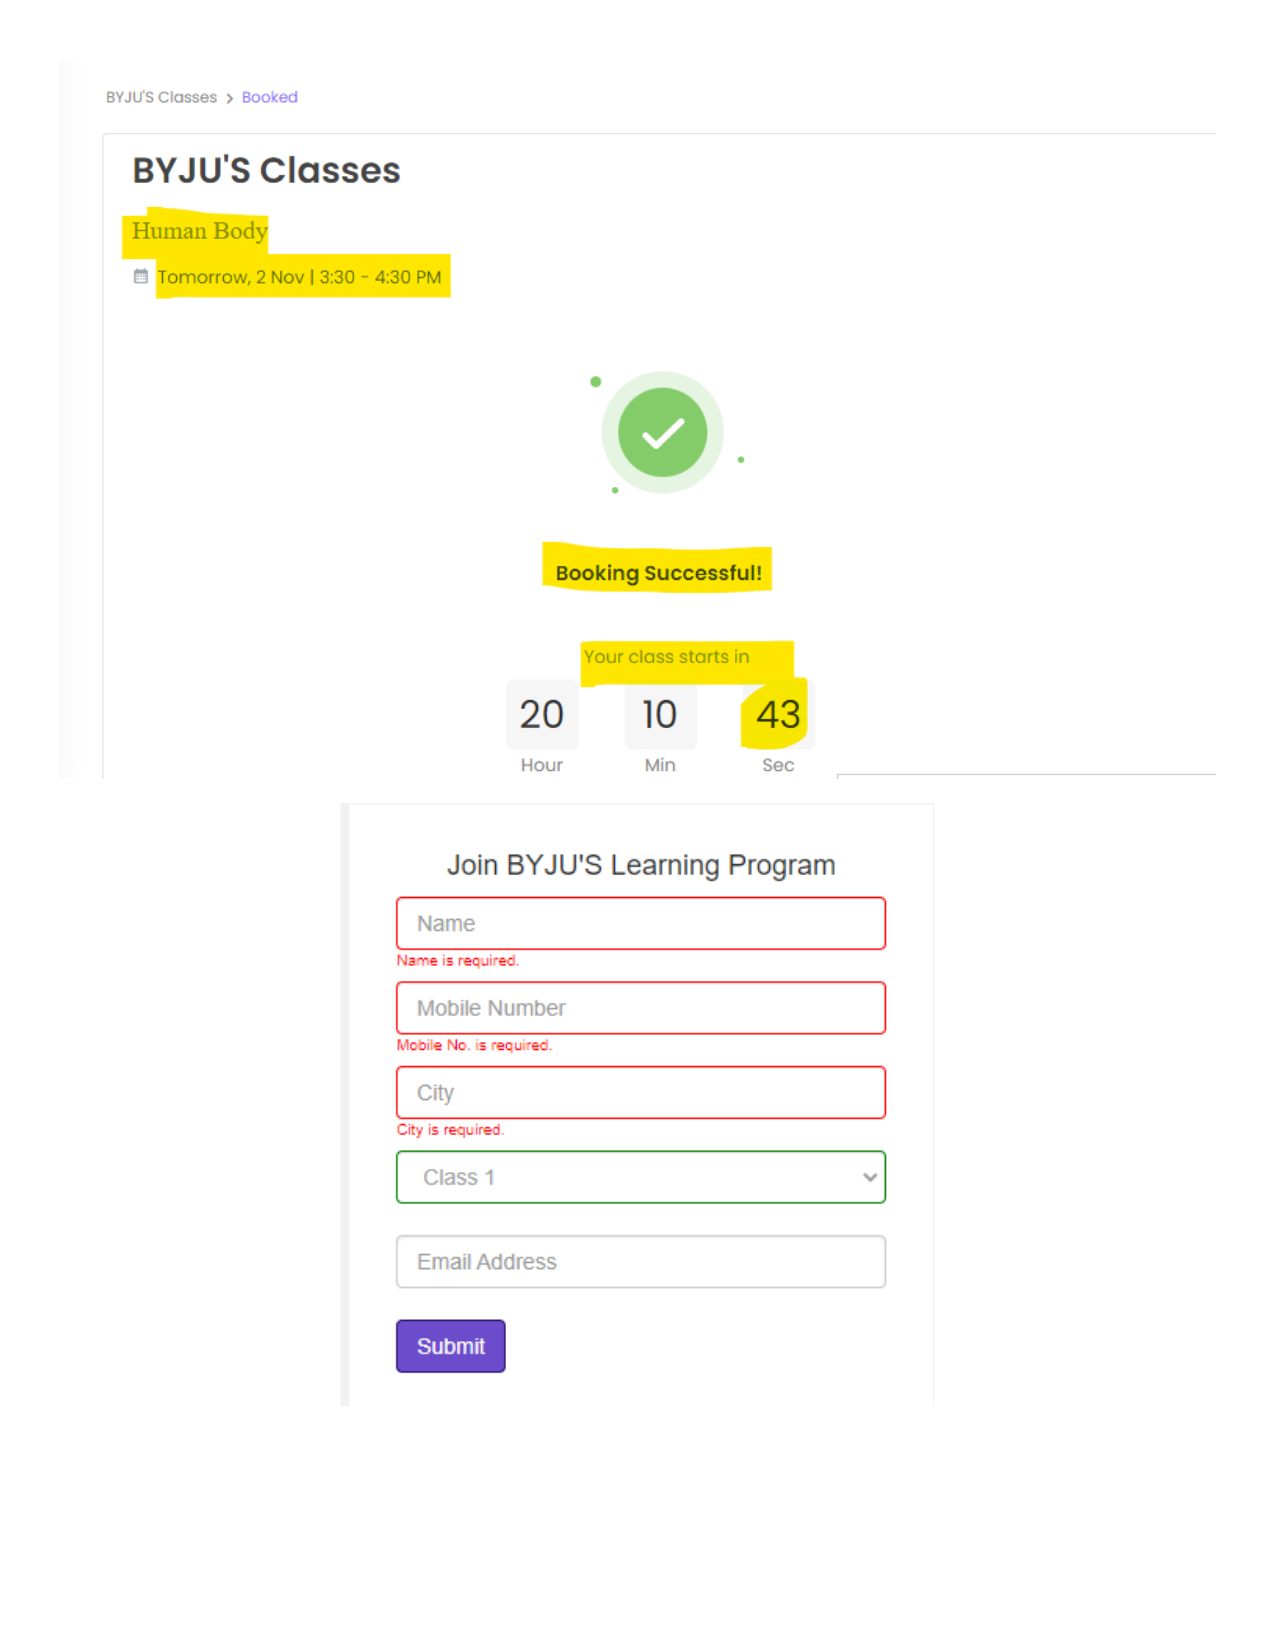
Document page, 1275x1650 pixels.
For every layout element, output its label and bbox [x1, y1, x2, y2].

picture [340, 803, 935, 1406]
picture [59, 59, 1216, 779]
